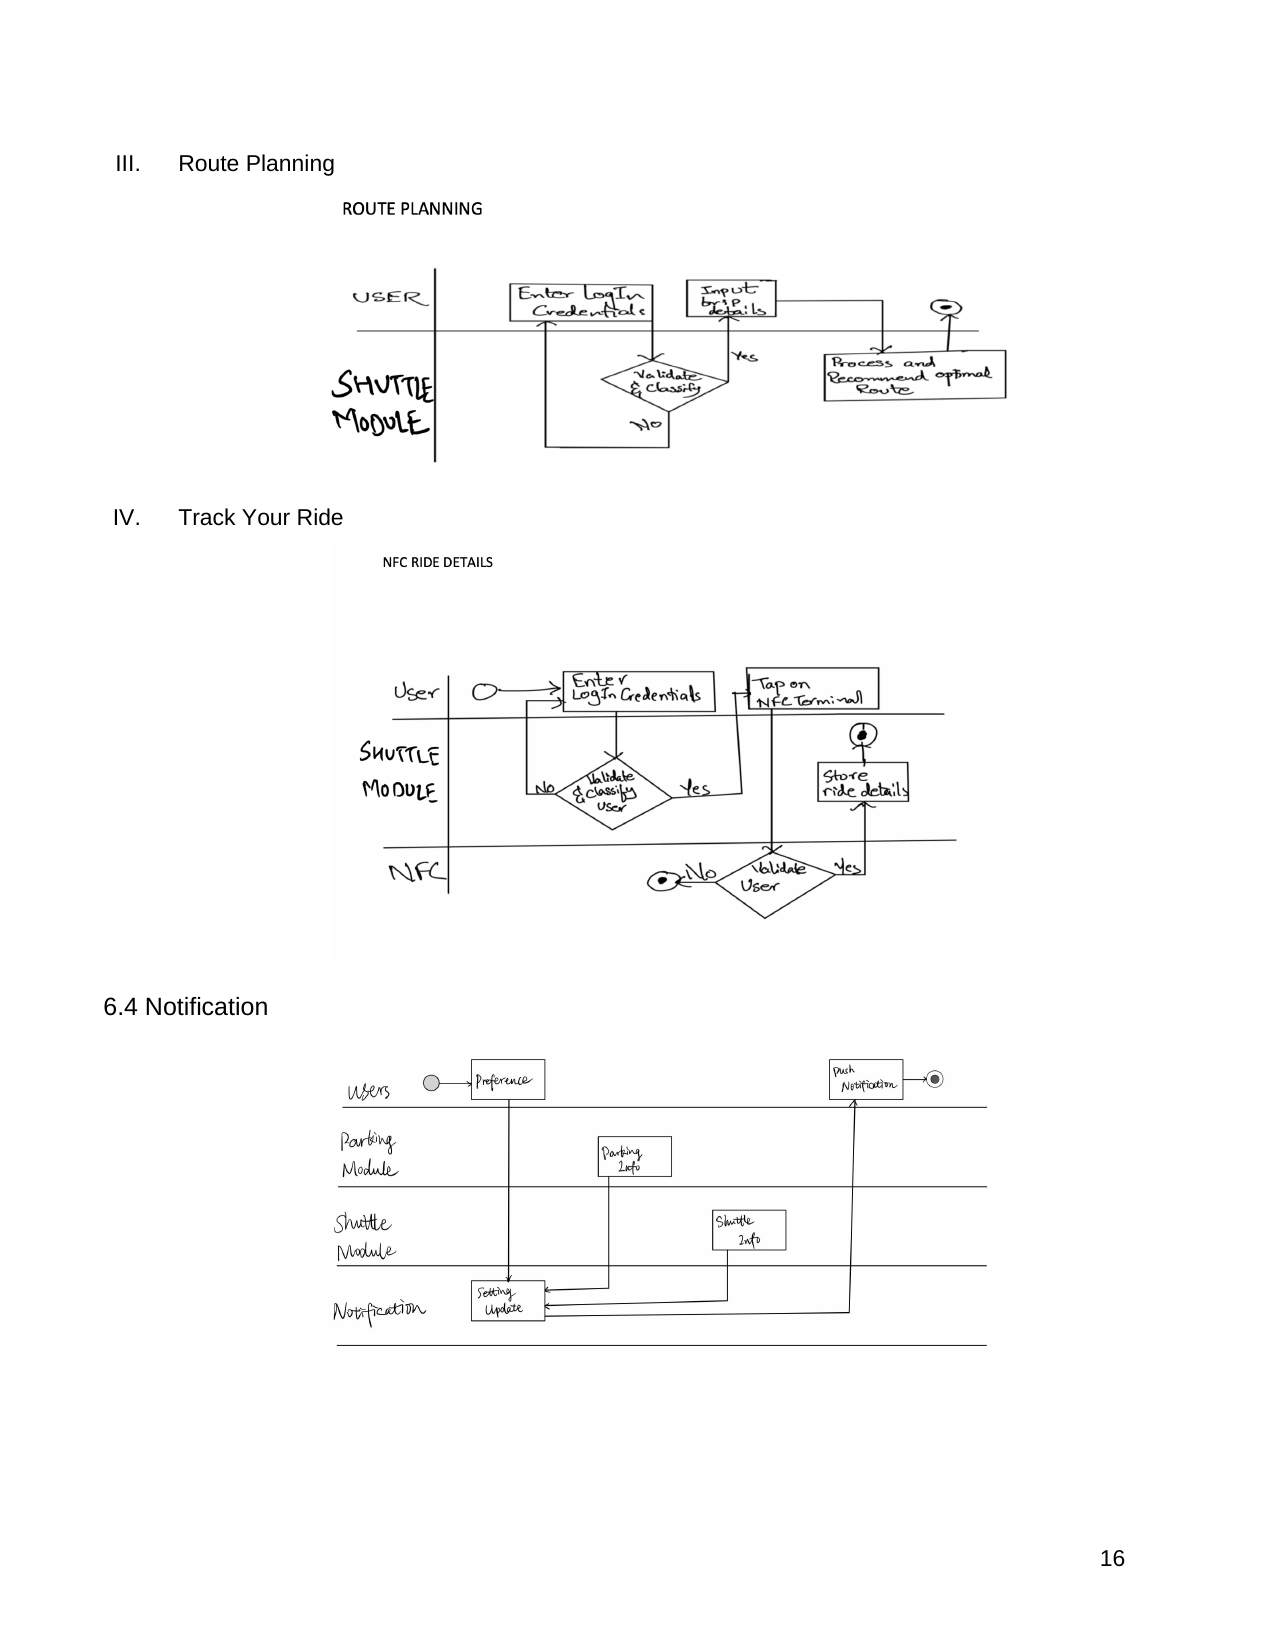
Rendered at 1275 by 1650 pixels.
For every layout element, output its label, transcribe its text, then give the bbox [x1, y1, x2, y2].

picture [263, 184, 1040, 480]
subtitle Route Planning [141, 150, 1125, 176]
subtitle Track Your Ride [141, 504, 1125, 531]
picture [332, 538, 972, 963]
picture [316, 1032, 988, 1355]
subtitle 6.4 Notification [103, 992, 1125, 1020]
